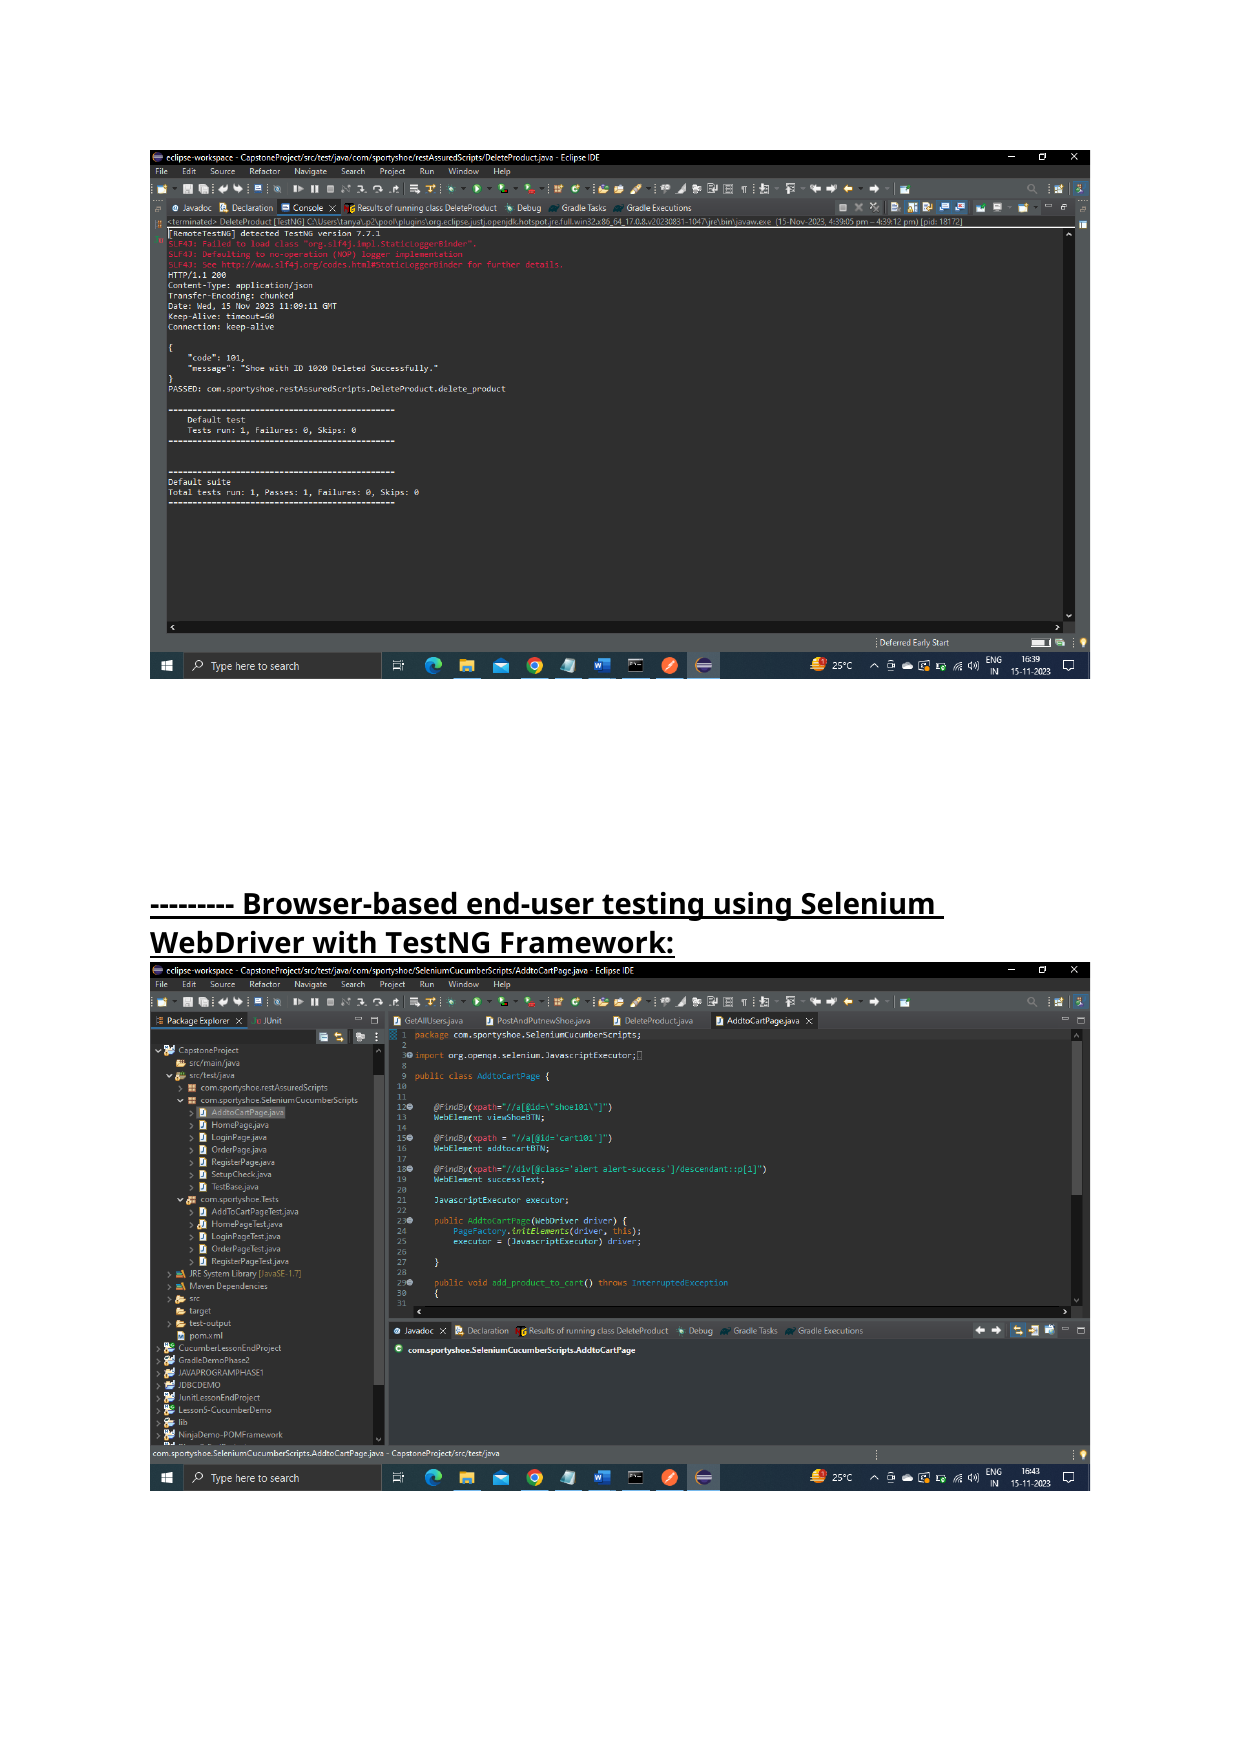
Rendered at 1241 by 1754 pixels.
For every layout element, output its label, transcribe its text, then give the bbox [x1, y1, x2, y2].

picture [150, 150, 1091, 679]
picture [150, 962, 1091, 1491]
text --------- Browser-based end-user testing using Selenium WebDriver with TestNG Framework: [150, 883, 1090, 962]
